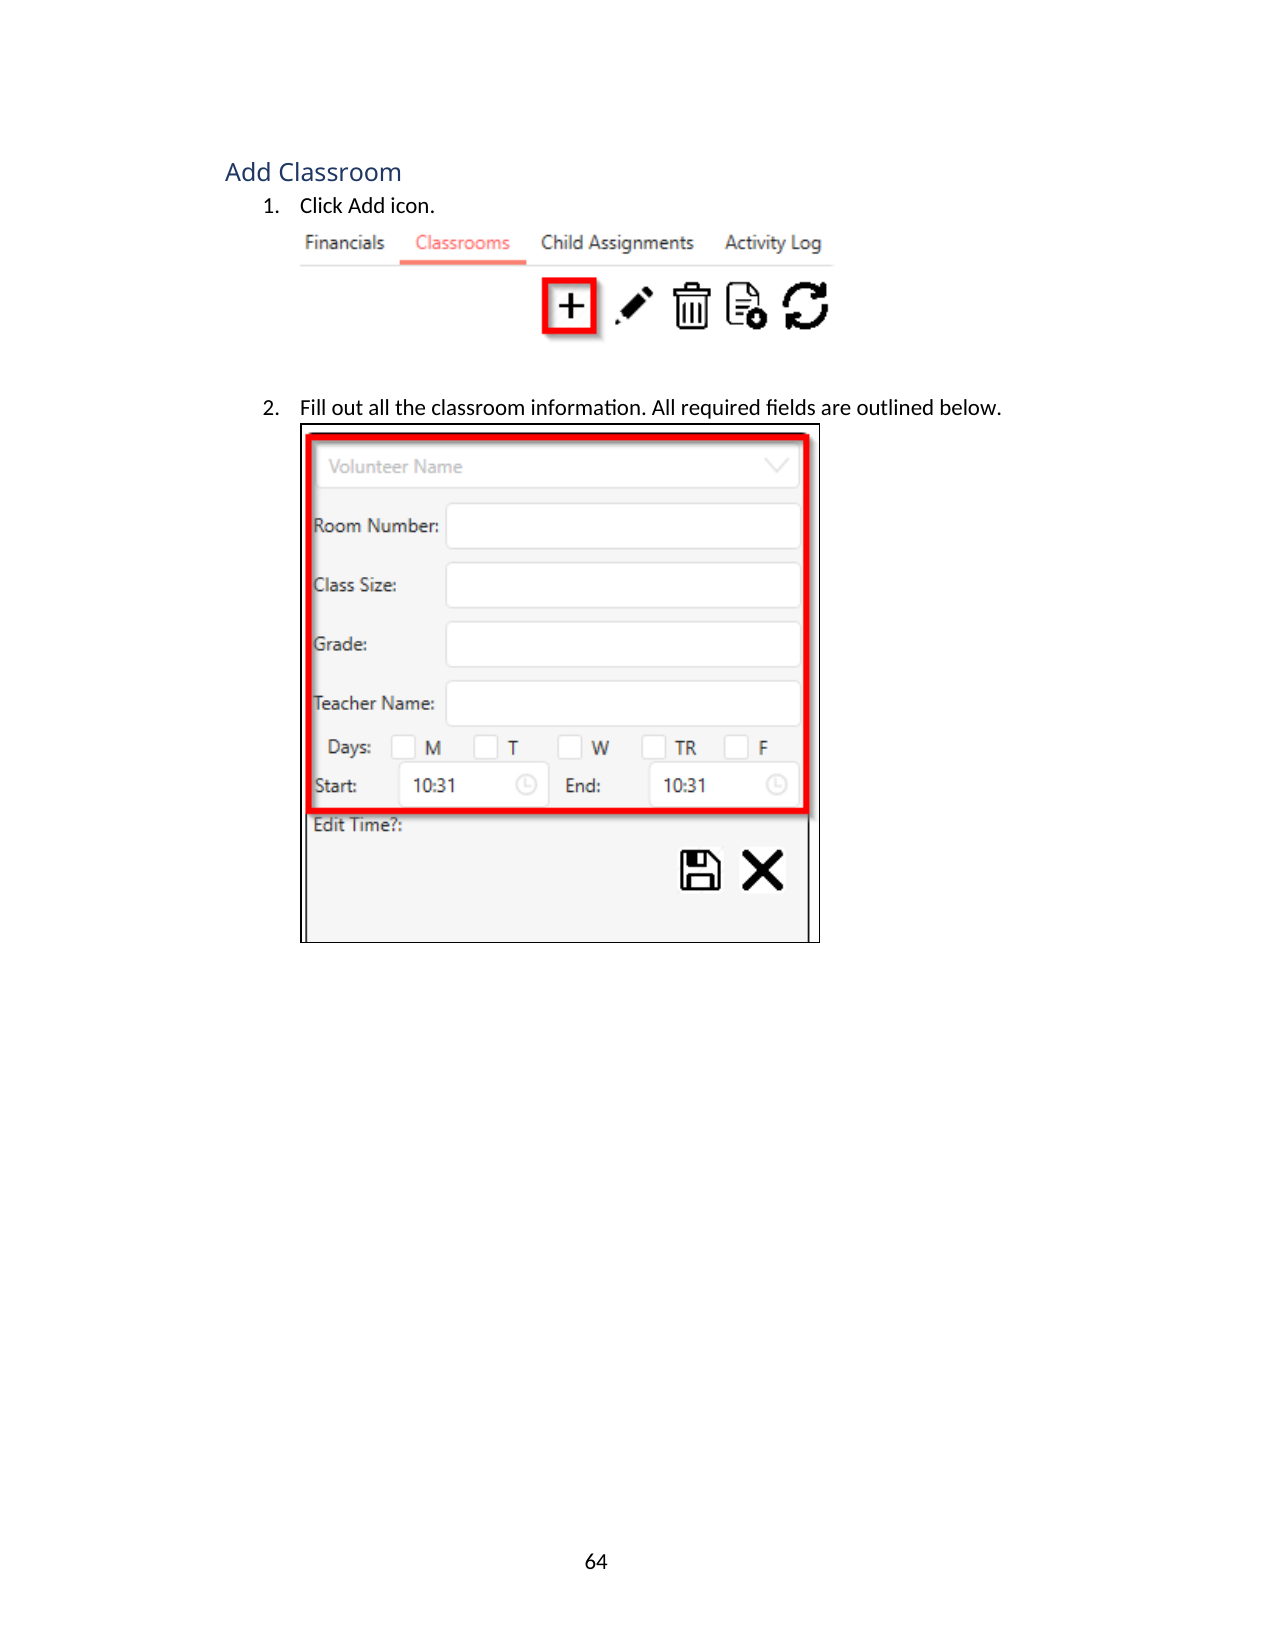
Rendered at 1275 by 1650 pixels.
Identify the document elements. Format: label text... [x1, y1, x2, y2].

list Fill out all the classroom information. All required fields are outlined below. [262, 393, 1125, 421]
subtitle Add Classroom [187, 154, 1125, 188]
picture [302, 425, 819, 942]
picture [300, 221, 836, 361]
list Click Add icon. [262, 191, 1125, 219]
